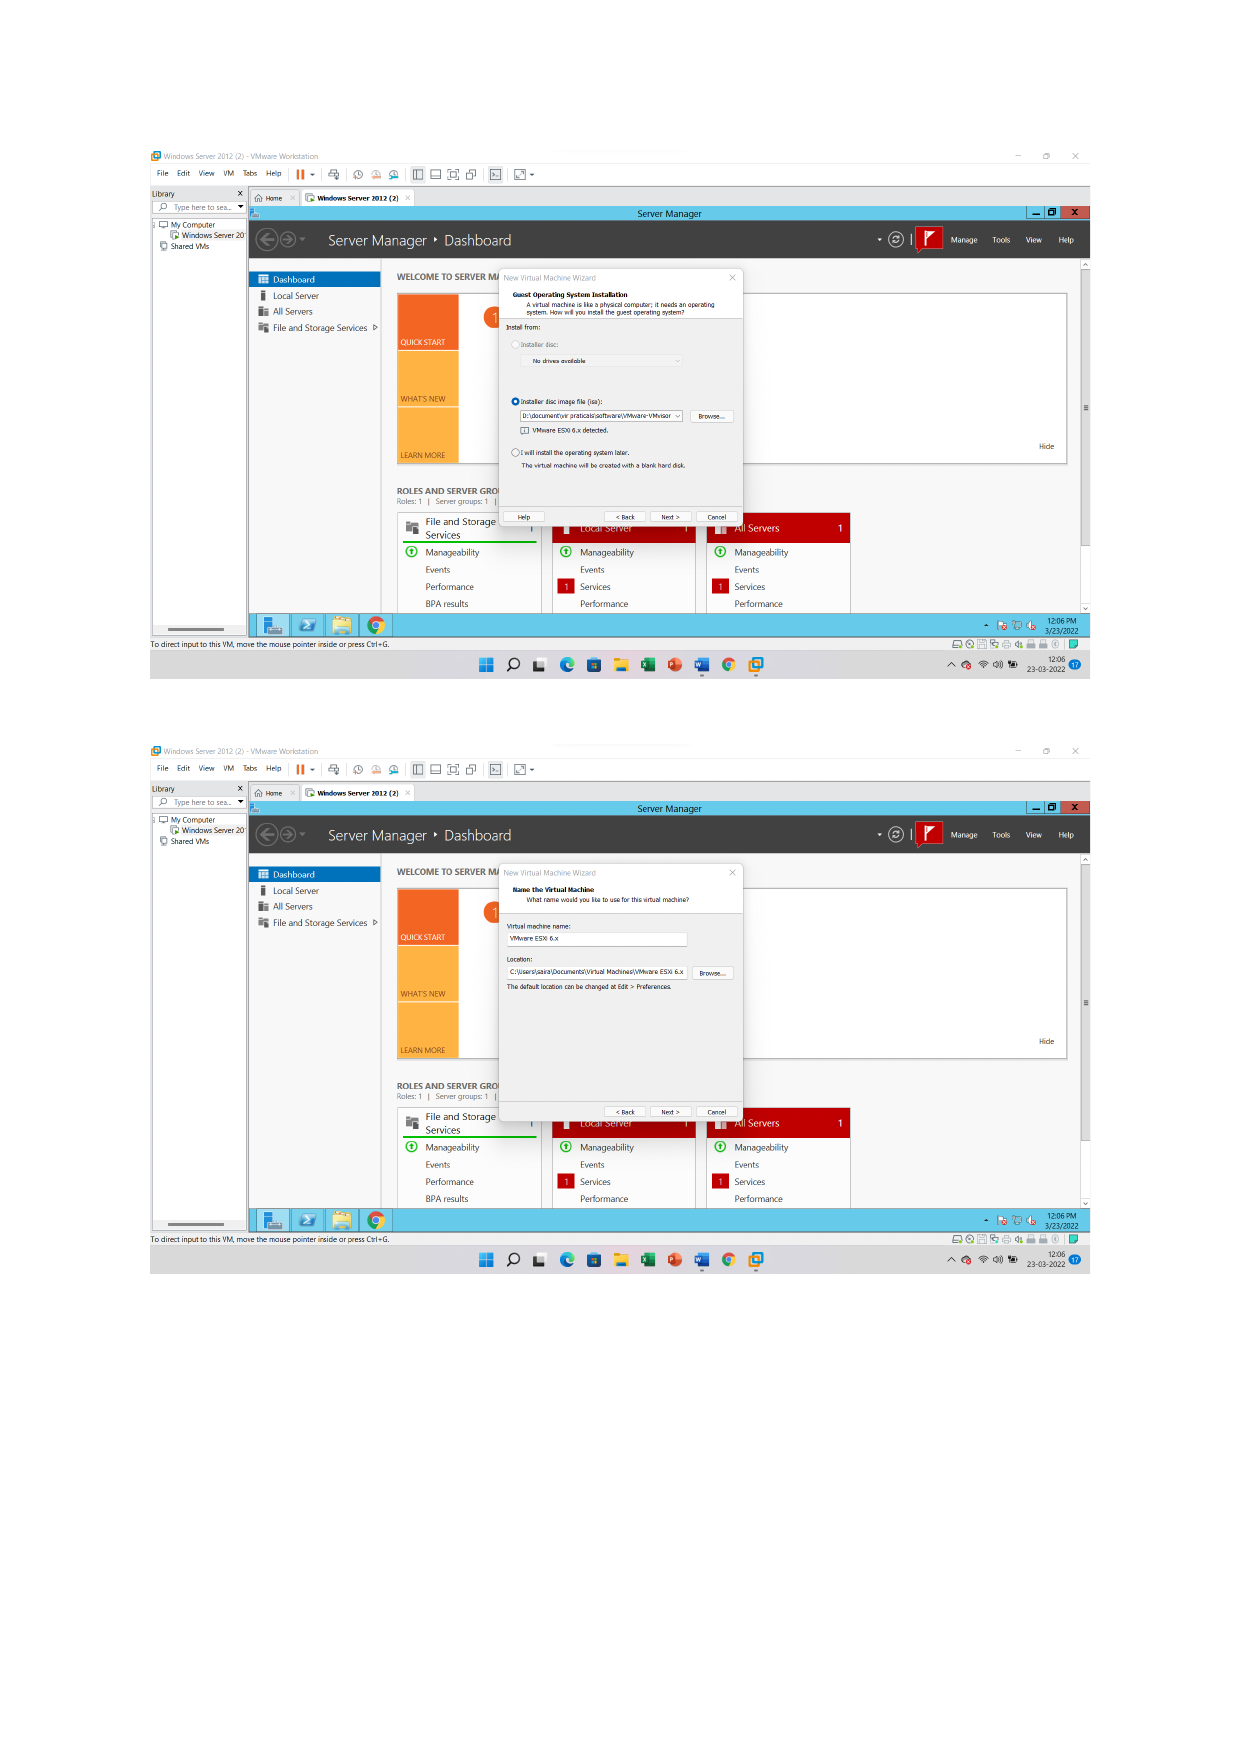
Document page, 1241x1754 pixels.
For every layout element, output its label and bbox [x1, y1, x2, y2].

picture [150, 744, 1091, 1274]
picture [150, 150, 1091, 679]
